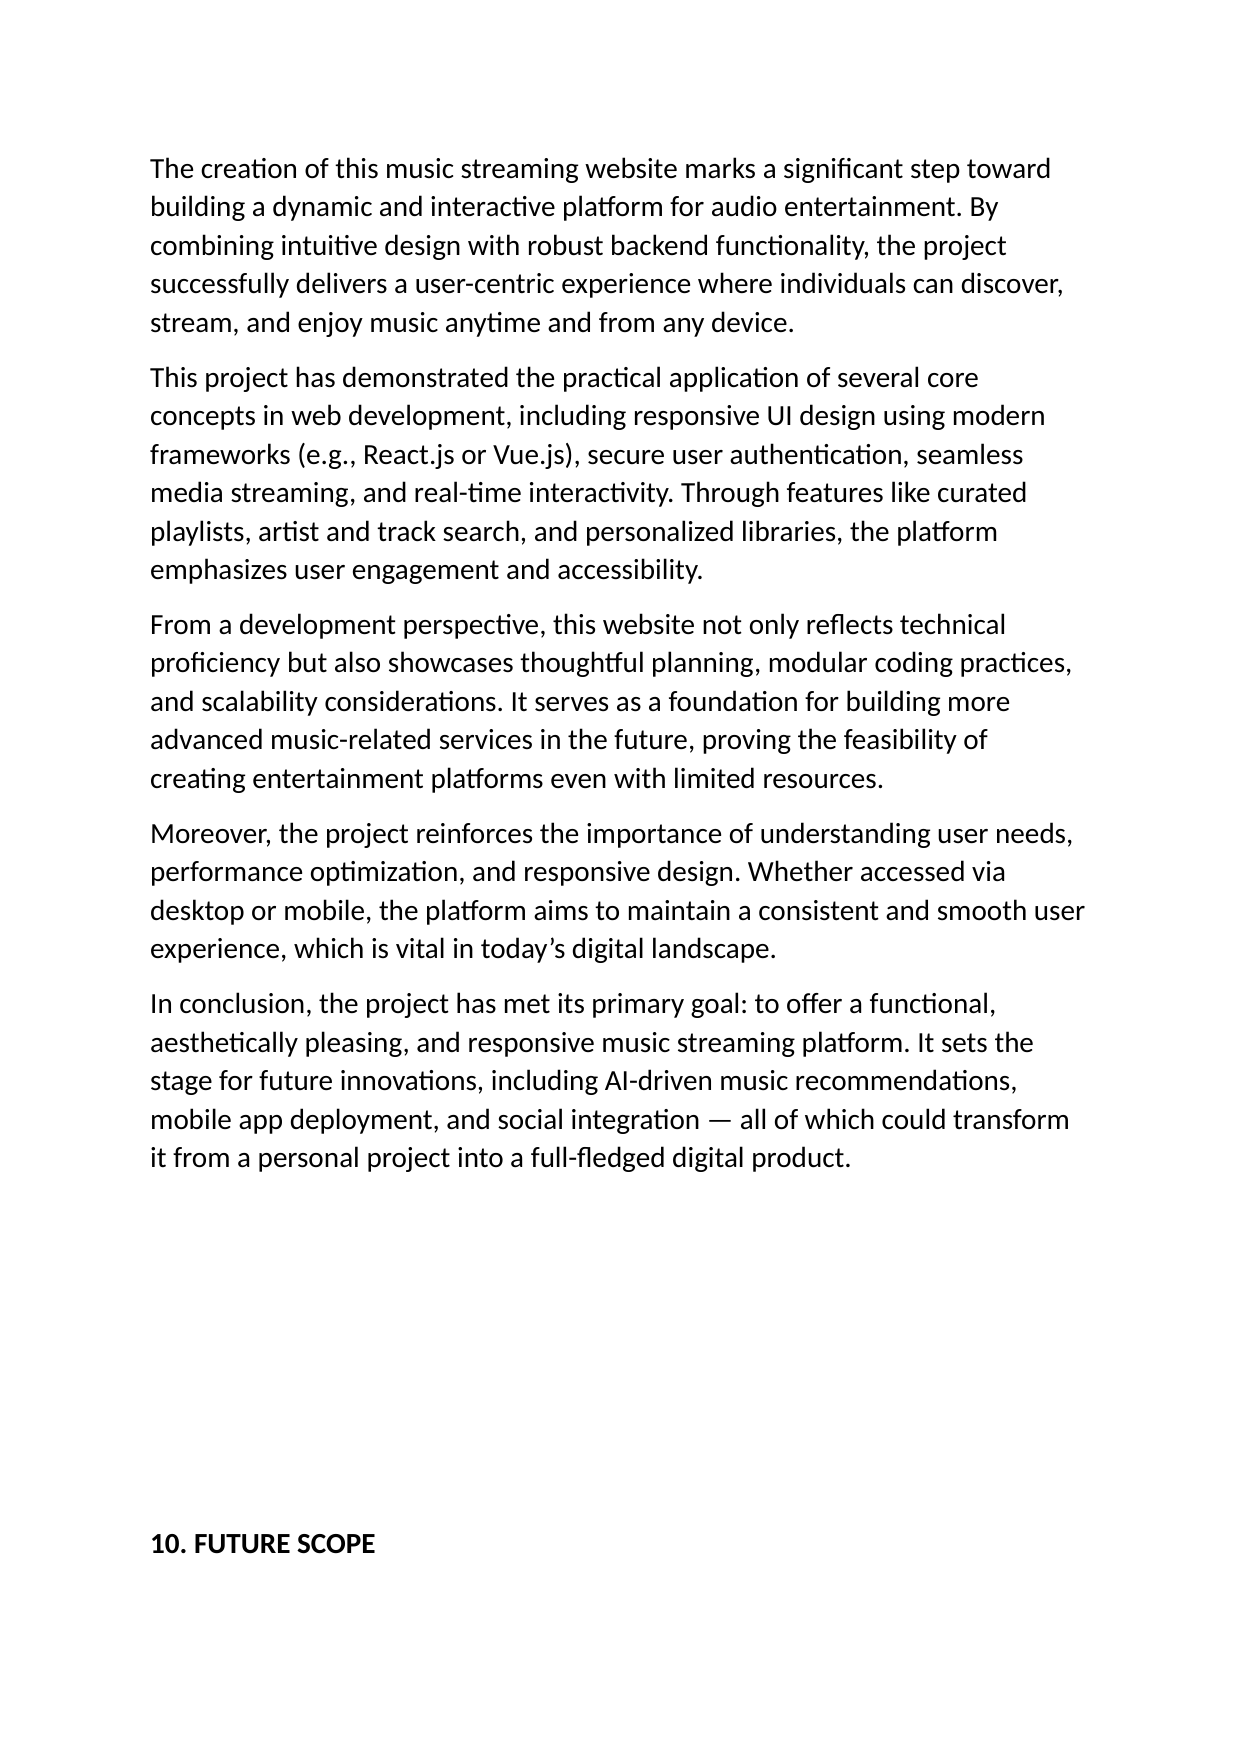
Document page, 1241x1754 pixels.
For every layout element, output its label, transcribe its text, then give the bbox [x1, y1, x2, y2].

text The creation of this music streaming website marks a significant step toward building a dynamic and interactive platform for audio entertainment. By combining intuitive design with robust backend functionality, the project successfully delivers a user-centric experience where individuals can discover, stream, and enjoy music anytime and from any device. [150, 150, 1090, 339]
text 10. FUTURE SCOPE [150, 1525, 1090, 1561]
text From a development perspective, this website not only reflects technical proficiency but also showcases thoughtful planning, modular coding practices, and scalability considerations. It serves as a foundation for building more advanced music-related services in the future, proving the feasibility of creating entertainment platforms even with limited resources. [150, 606, 1090, 796]
text This project has demonstrated the practical application of several core concepts in web development, including responsive UI design using modern frameworks (e.g., React.js or Vue.js), secure user authentication, seamless media streaming, and real-time interactivity. Through features like curated playlists, artist and track search, and personalized libraries, the platform emphasizes user engagement and accessibility. [150, 359, 1090, 587]
text In conclusion, the project has met its primary goal: to offer a functional, aesthetically pleasing, and responsive music streaming platform. It sets the stage for future innovations, including AI-driven music recommendations, mobile app deployment, and social integration — all of which could transform it from a personal project into a full-fledged digital product. [150, 985, 1090, 1175]
text Moreover, the project reinforces the importance of understanding user needs, performance optimization, and responsive design. Whether accessed via desktop or mobile, the platform aims to maintain a consistent and smooth user experience, which is vital in today’s digital landscape. [150, 815, 1090, 966]
